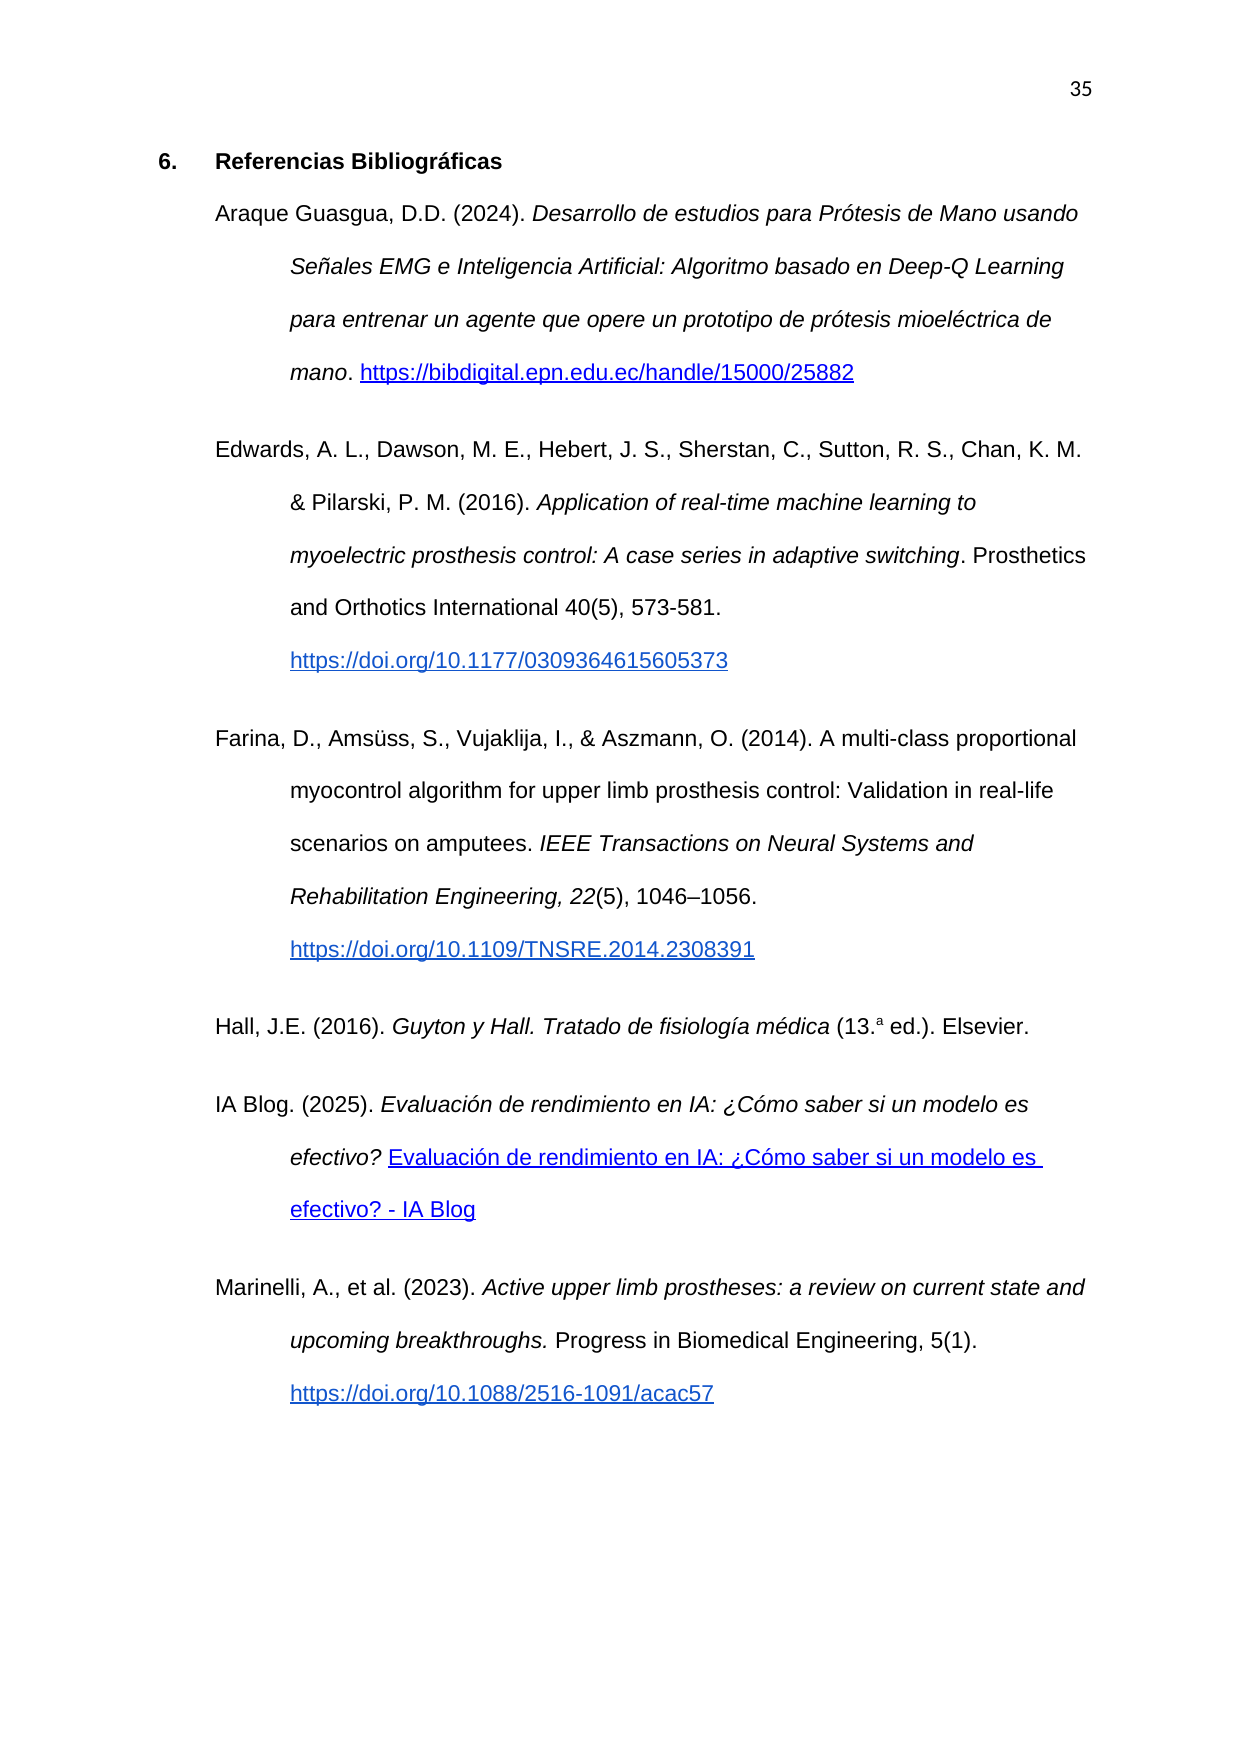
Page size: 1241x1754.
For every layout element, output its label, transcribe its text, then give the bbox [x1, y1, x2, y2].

text Hall, J.E. (2016). Guyton y Hall. Tratado de fisiología médica (13.a ed.). Elsevier. [215, 1013, 1092, 1040]
text Farina, D., Amsüss, S., Vujaklija, I., & Aszmann, O. (2014). A multi-class proportional myocontrol algorithm for upper limb prosthesis control: Validation in real-life scenarios on amputees. IEEE Transactions on Neural Systems and Rehabilitation Engineering, 22(5), 1046–1056. https://doi.org/10.1109/TNSRE.2014.2308391 [215, 725, 1092, 962]
subtitle Referencias Bibliográficas [177, 148, 1092, 174]
text Edwards, A. L., Dawson, M. E., Hebert, J. S., Sherstan, C., Sutton, R. S., Chan, K. M. & Pilarski, P. M. (2016). Application of real-time machine learning to myoelectric prosthesis control: A case series in adaptive switching. Prosthetics and Orthotics International 40(5), 573-581. https://doi.org/10.1177/0309364615605373 [215, 436, 1092, 673]
text IA Blog. (2025). Evaluación de rendimiento en IA: ¿Cómo saber si un modelo es efectivo? Evaluación de rendimiento en IA: ¿Cómo saber si un modelo es efectivo? - IA Blog [215, 1091, 1092, 1223]
text Araque Guasgua, D.D. (2024). Desarrollo de estudios para Prótesis de Mano usando Señales EMG e Inteligencia Artificial: Algoritmo basado en Deep-Q Learning para entrenar un agente que opere un prototipo de prótesis mioeléctrica de mano. https://bibdigital.epn.edu.ec/handle/15000/25882 [215, 200, 1092, 385]
text Marinelli, A., et al. (2023). Active upper limb prostheses: a review on current state and upcoming breakthroughs. Progress in Biomedical Engineering, 5(1). https://doi.org/10.1088/2516-1091/acac57 [215, 1274, 1092, 1406]
